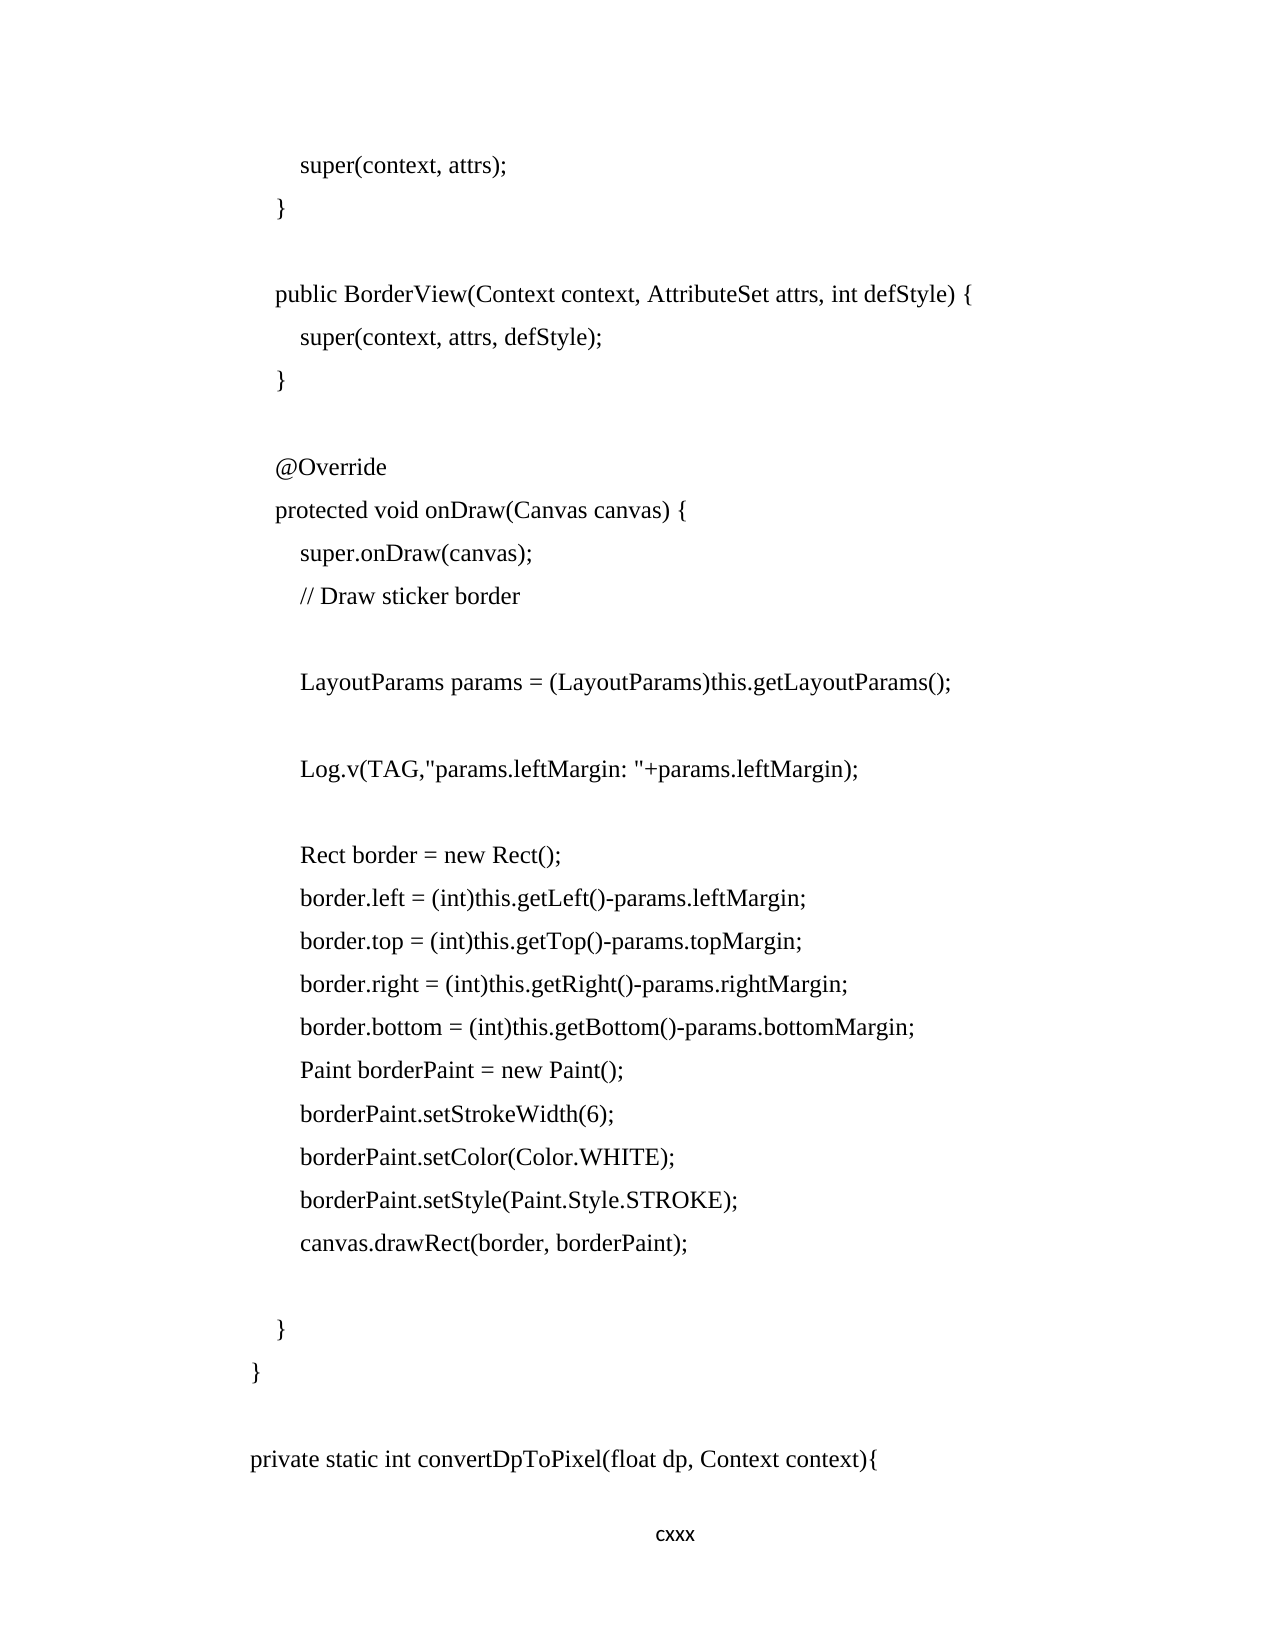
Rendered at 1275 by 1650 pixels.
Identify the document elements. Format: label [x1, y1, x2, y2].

text [225, 150, 1125, 1472]
